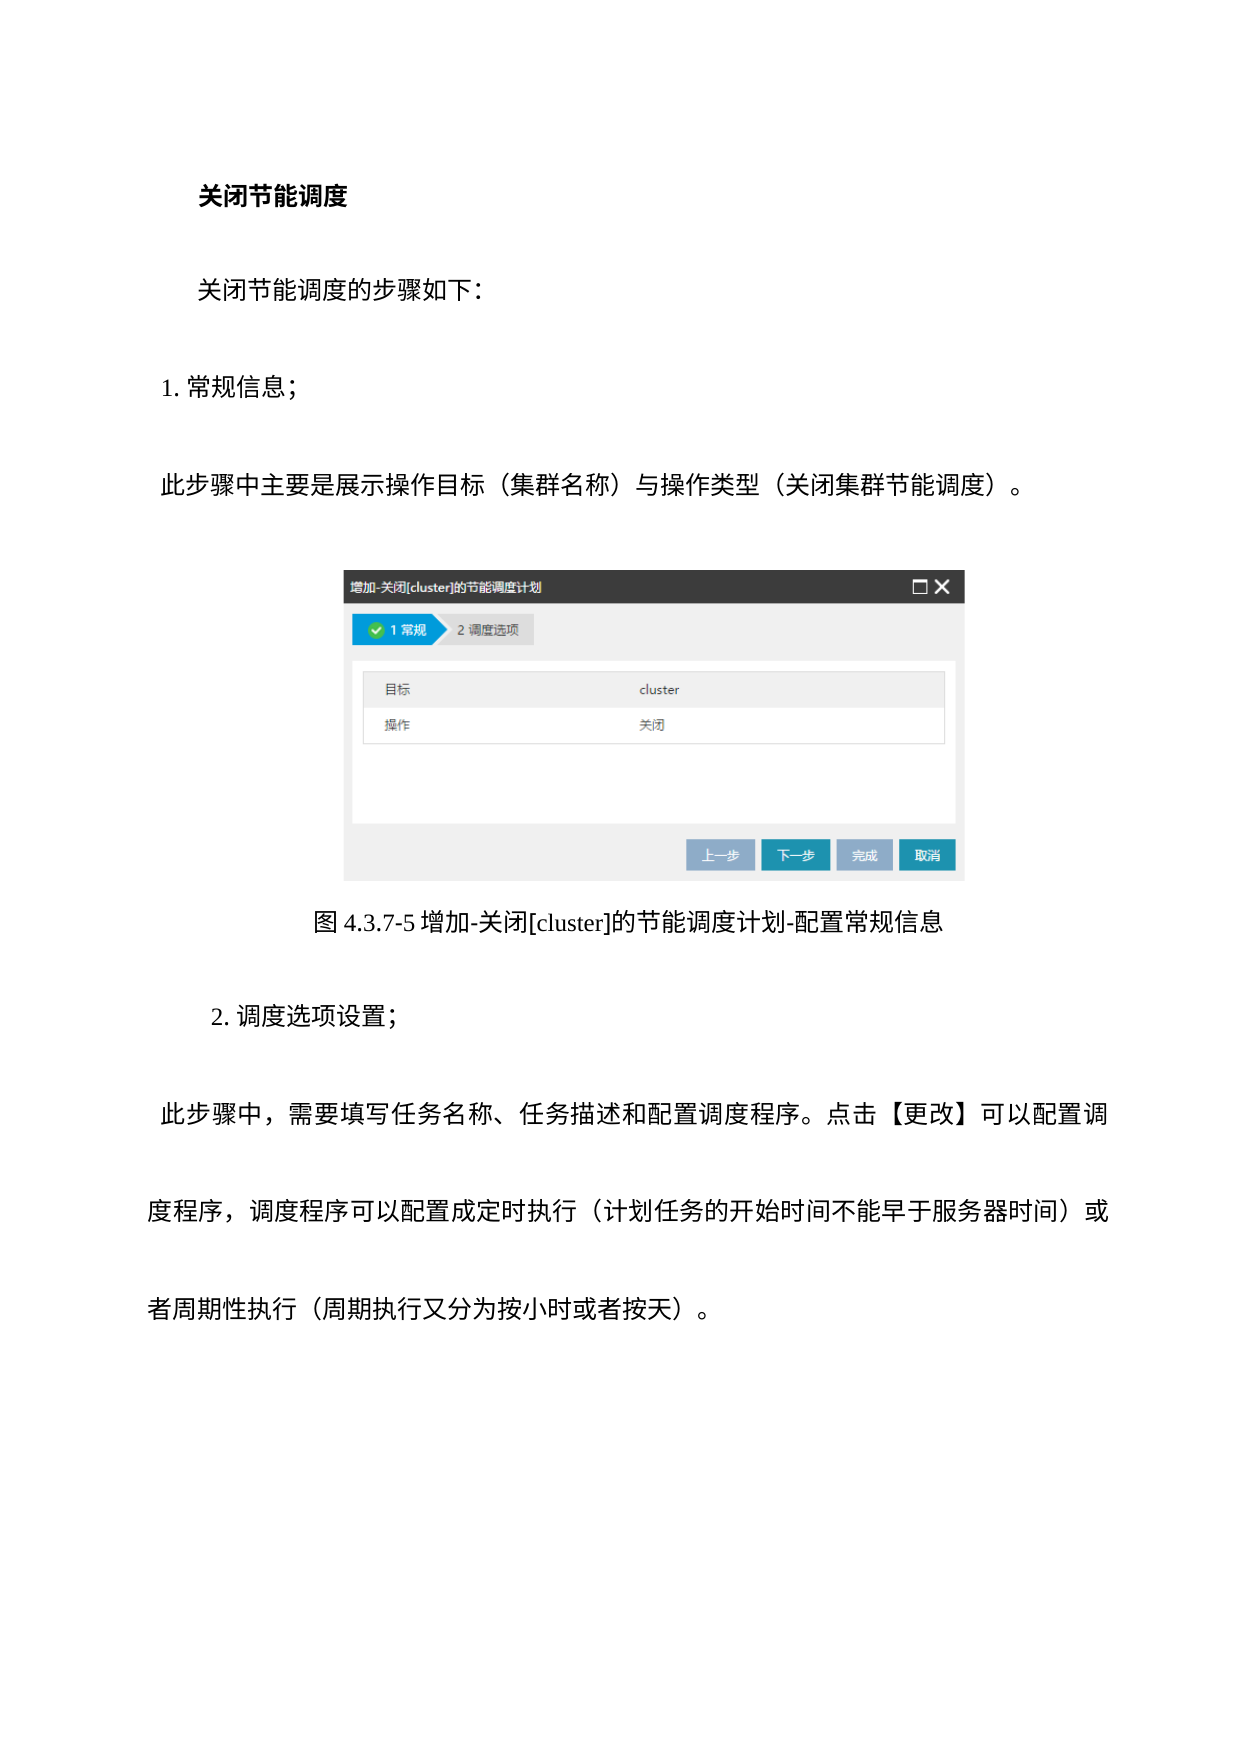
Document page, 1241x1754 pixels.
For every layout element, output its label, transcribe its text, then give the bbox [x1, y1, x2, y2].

picture [343, 570, 965, 881]
text 2. 调度选项设置； 此步骤中，需要填写任务名称、任务描述和配置调度程序。点击【更改】可以配置调度程序，调度程序可以配置成定时执行（计划任务的开始时间不能早于服务器时间）或者周期性执行（周期执行又分为按小时或者按天）。 [148, 982, 1110, 1340]
text 关闭节能调度 [148, 162, 1110, 227]
text 关闭节能调度的步骤如下： 1. 常规信息； 此步骤中主要是展示操作目标（集群名称）与操作类型（关闭集群节能调度）。 [148, 256, 1110, 516]
